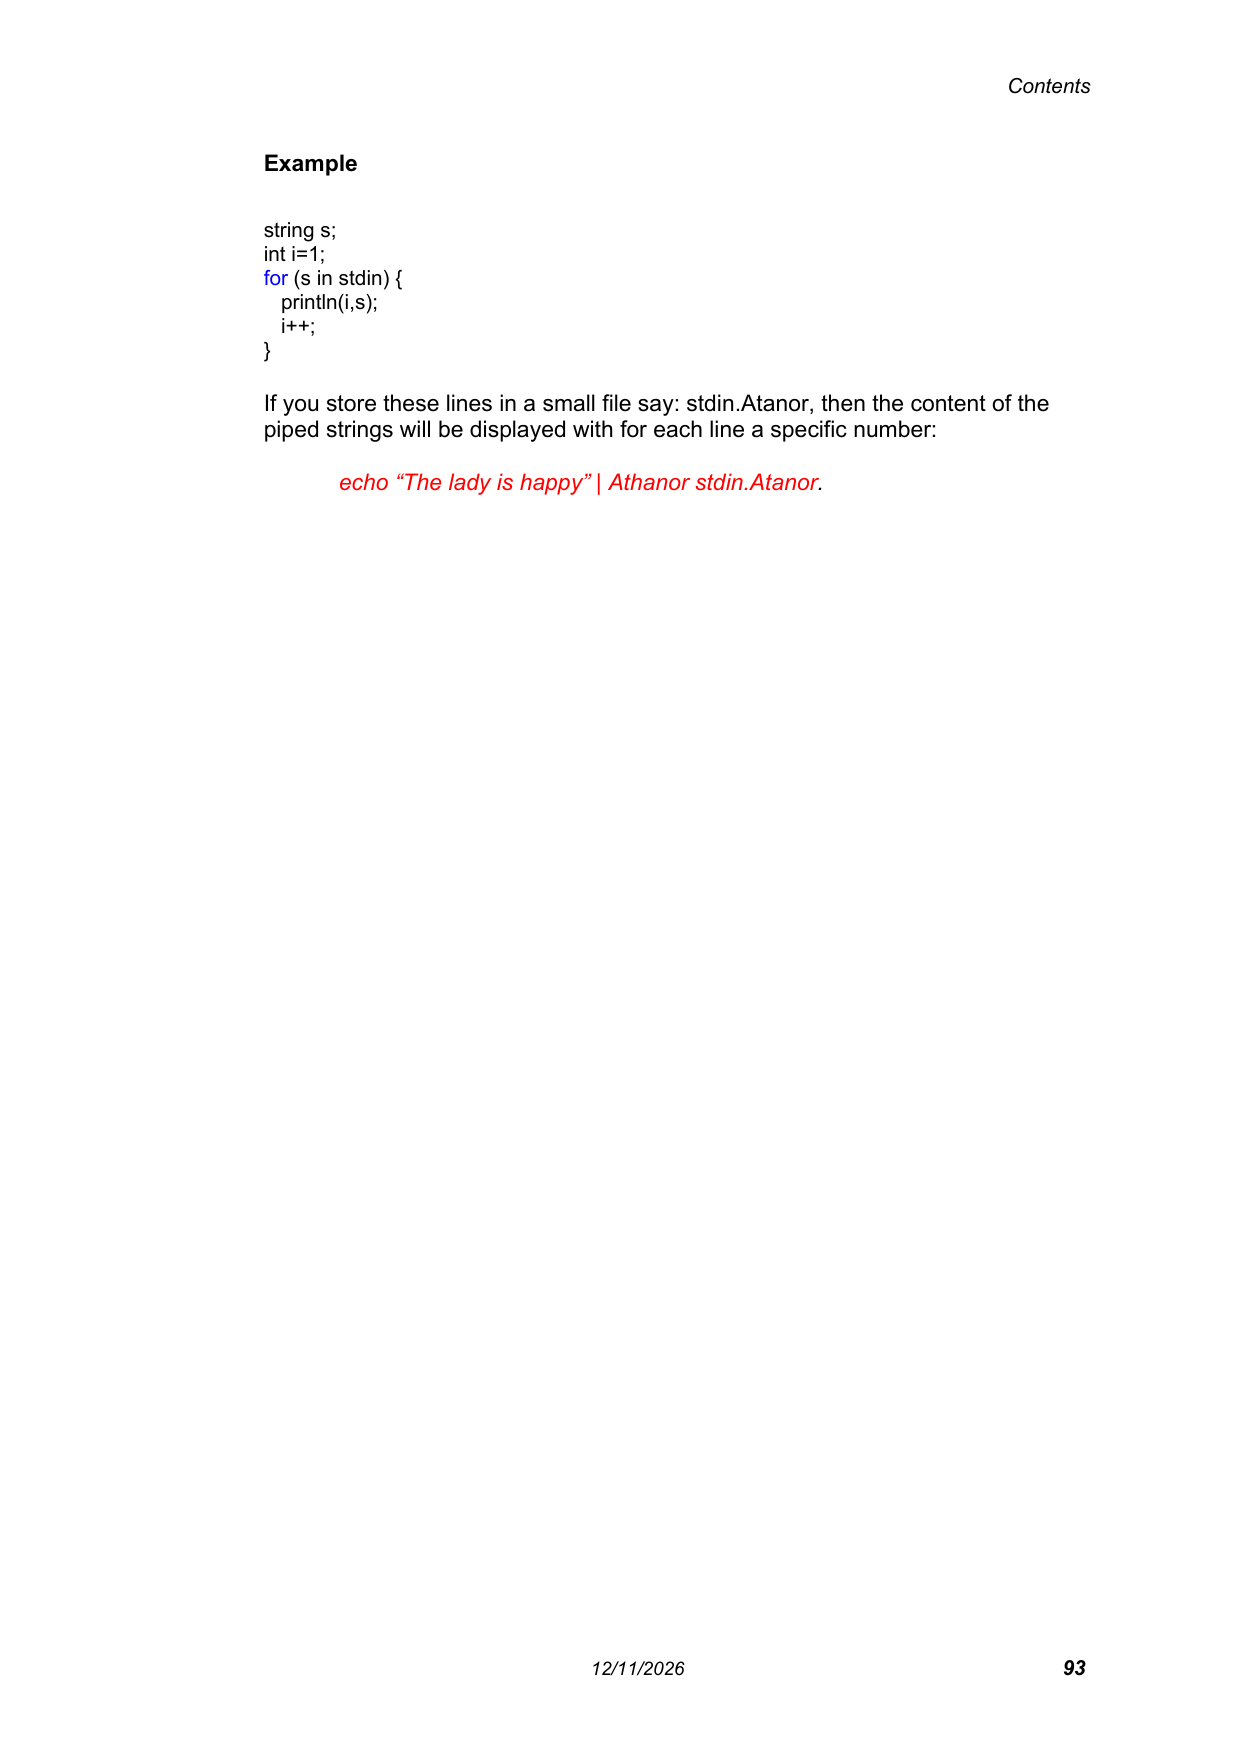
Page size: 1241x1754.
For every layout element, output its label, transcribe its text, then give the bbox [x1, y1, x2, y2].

text echo “The lady is happy” | Athanor stdin.Atanor. [263, 469, 1090, 496]
text int i=1; [263, 242, 1090, 266]
text } [263, 337, 1090, 361]
text If you store these lines in a small file say: stdin.Atanor, then the content of the piped strings will be displayed with for each line a specific number: [263, 390, 1090, 443]
text string s; [263, 218, 1090, 242]
text println(i,s); [263, 289, 1090, 313]
subtitle Example [263, 150, 1090, 176]
text for (s in stdin) { [263, 266, 1090, 289]
text i++; [263, 313, 1090, 337]
